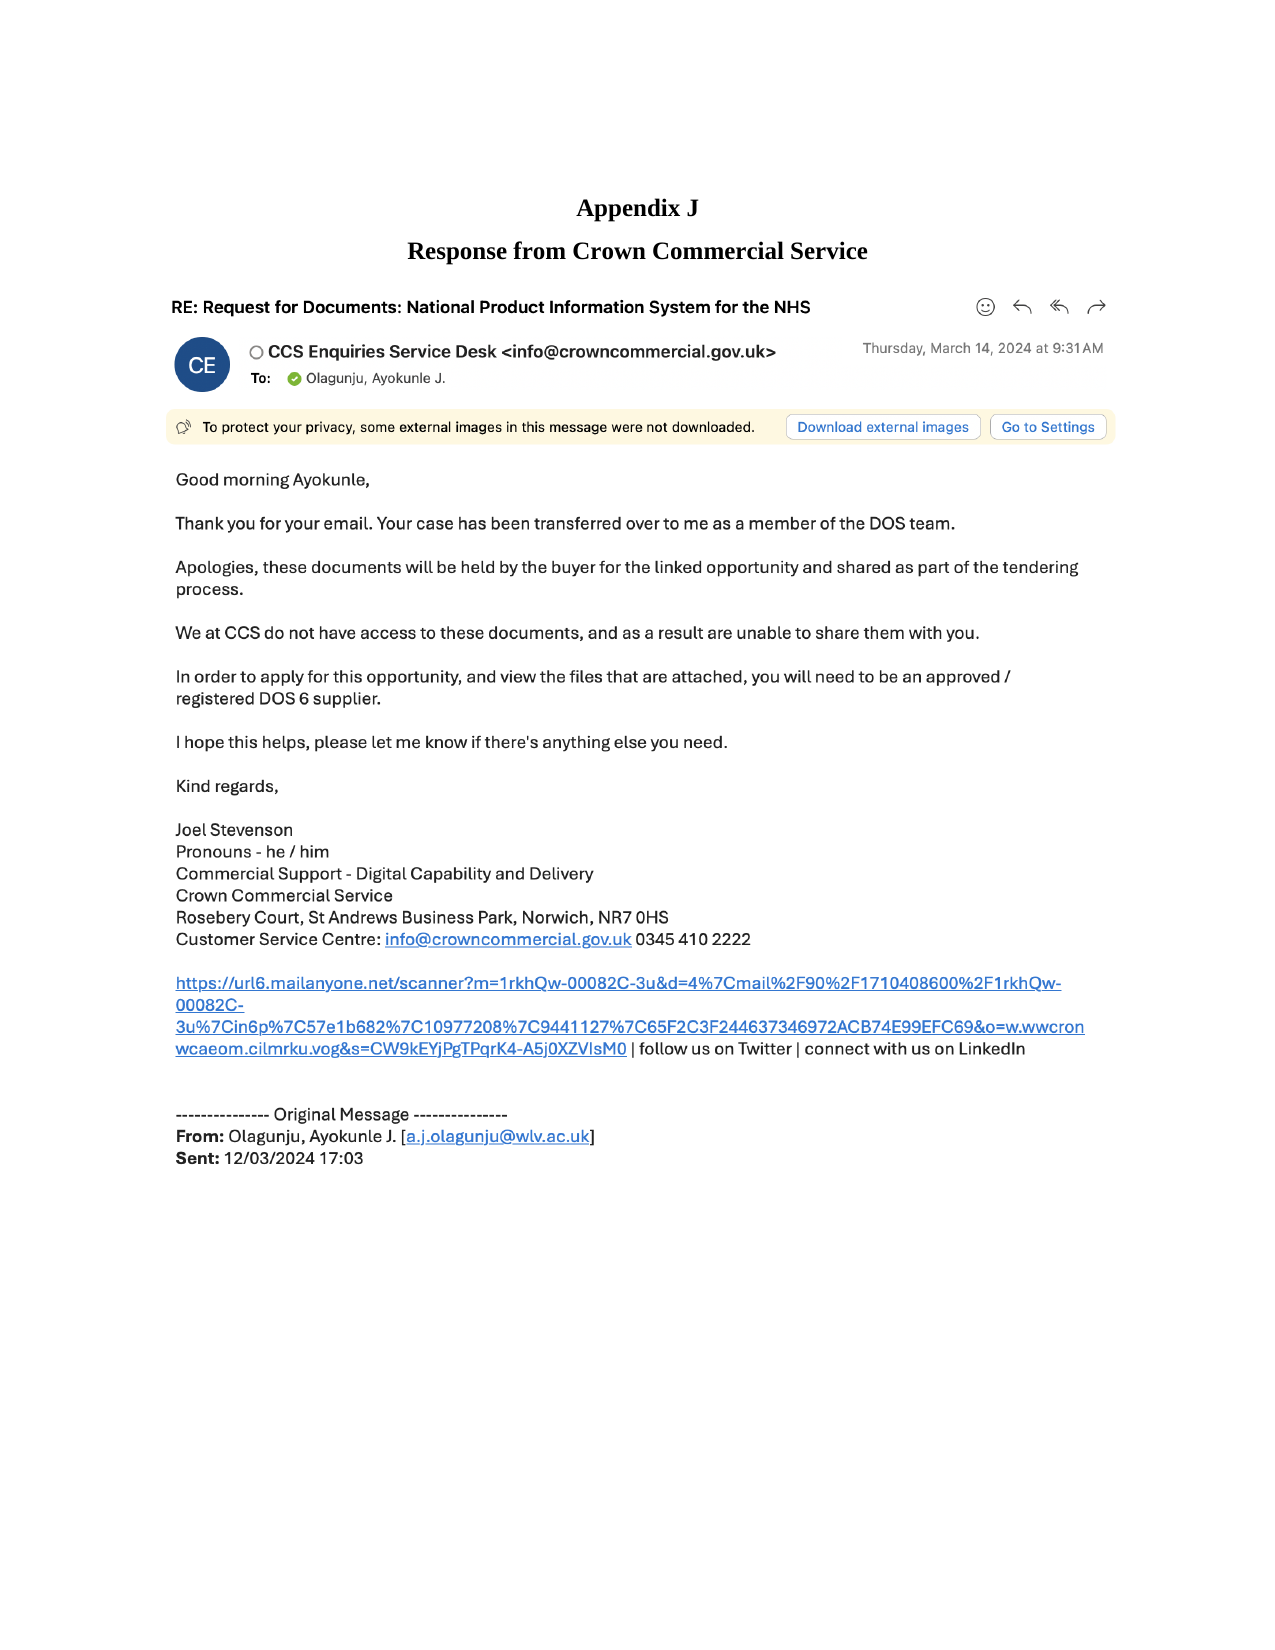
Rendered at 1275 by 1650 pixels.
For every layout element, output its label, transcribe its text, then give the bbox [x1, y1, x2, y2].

text Response from Crown Commercial Service [150, 236, 1125, 265]
text Appendix J [150, 193, 1125, 222]
picture [150, 279, 1125, 1169]
